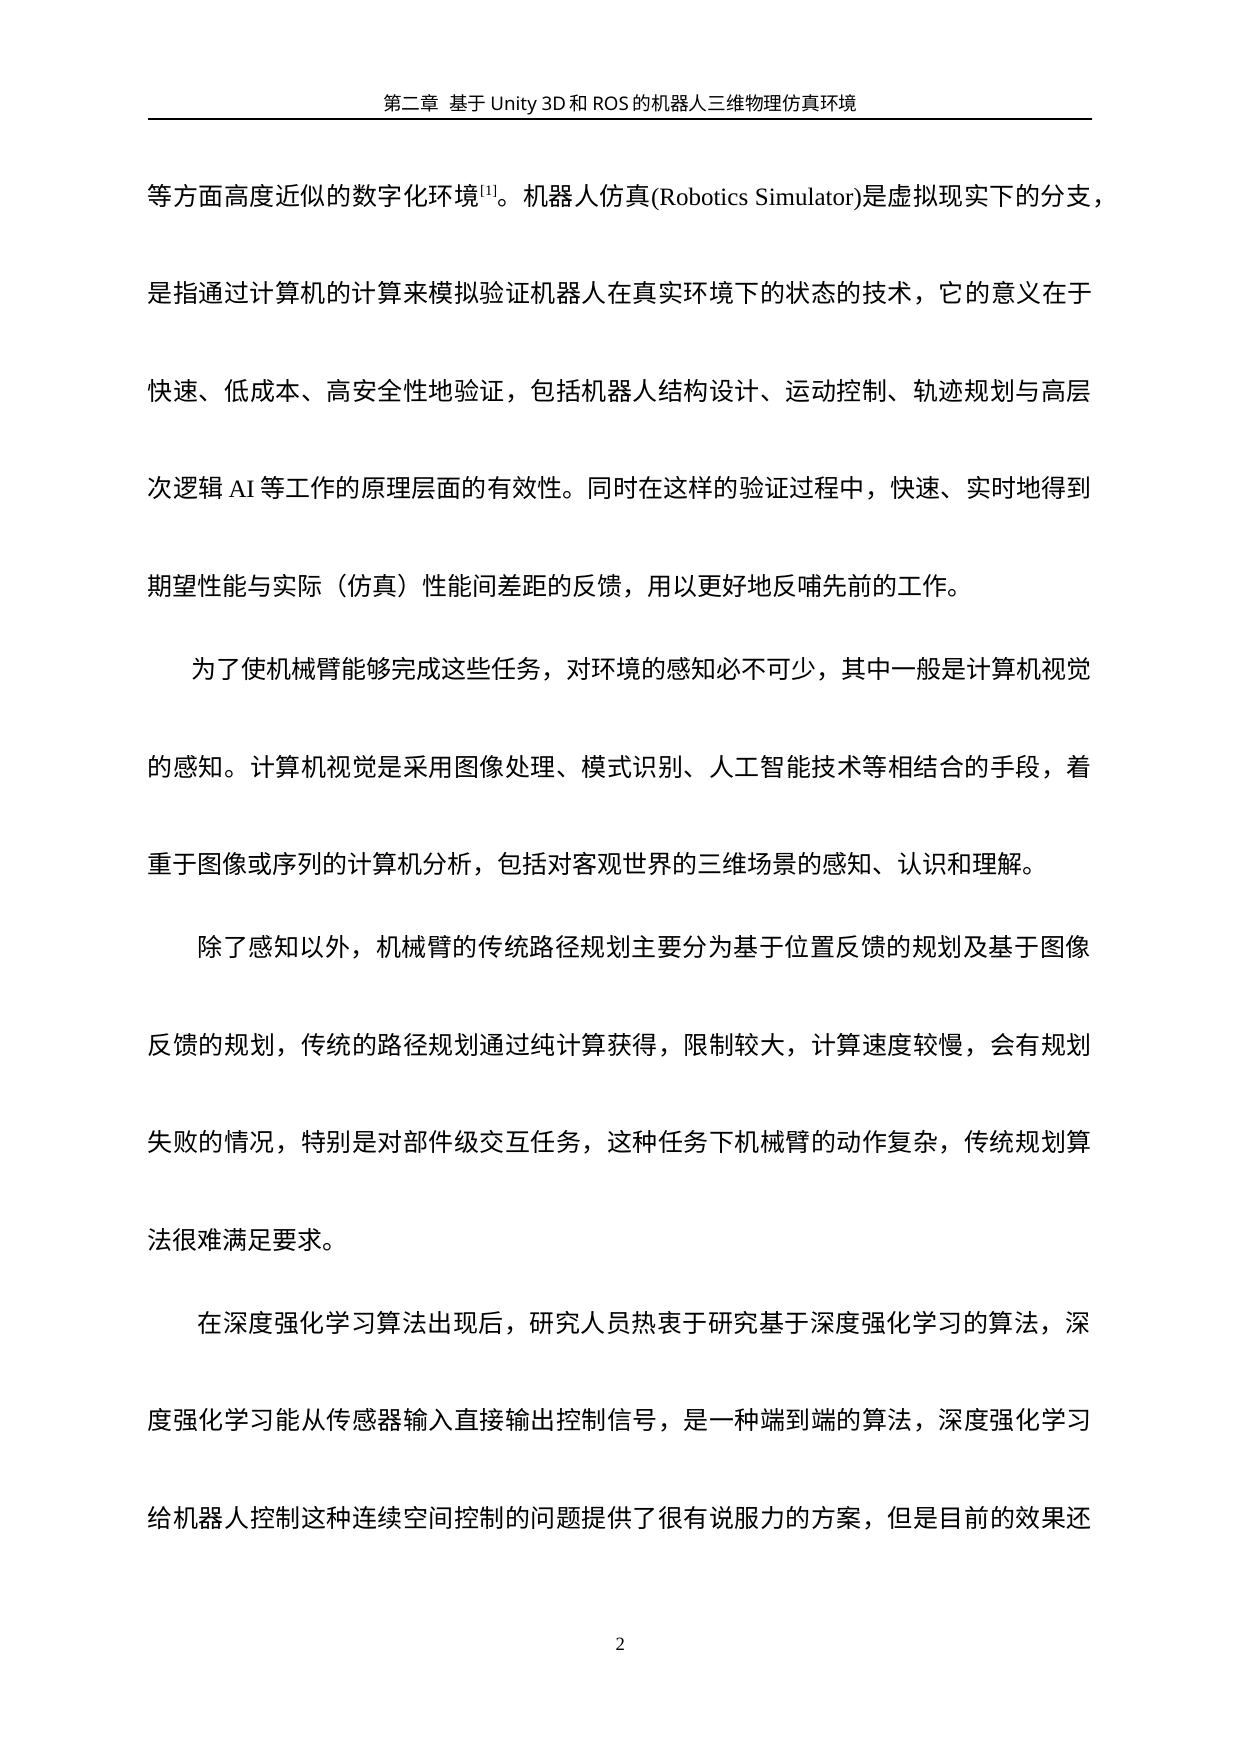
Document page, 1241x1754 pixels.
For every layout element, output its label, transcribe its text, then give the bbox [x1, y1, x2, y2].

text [148, 1289, 1092, 1549]
text 为了使机械臂能够完成这些任务，对环境的感知必不可少，其中一般是计算机视觉的感知。计算机视觉是采用图像处理、模式识别、人工智能技术等相结合的手段，着重于图像或序列的计算机分析，包括对客观世界的三维场景的感知、认识和理解。 [148, 635, 1092, 895]
text 除了感知以外，机械臂的传统路径规划主要分为基于位置反馈的规划及基于图像反馈的规划，传统的路径规划通过纯计算获得，限制较大，计算速度较慢，会有规划失败的情况，特别是对部件级交互任务，这种任务下机械臂的动作复杂，传统规划算法很难满足要求。 [148, 913, 1092, 1271]
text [148, 162, 1092, 617]
